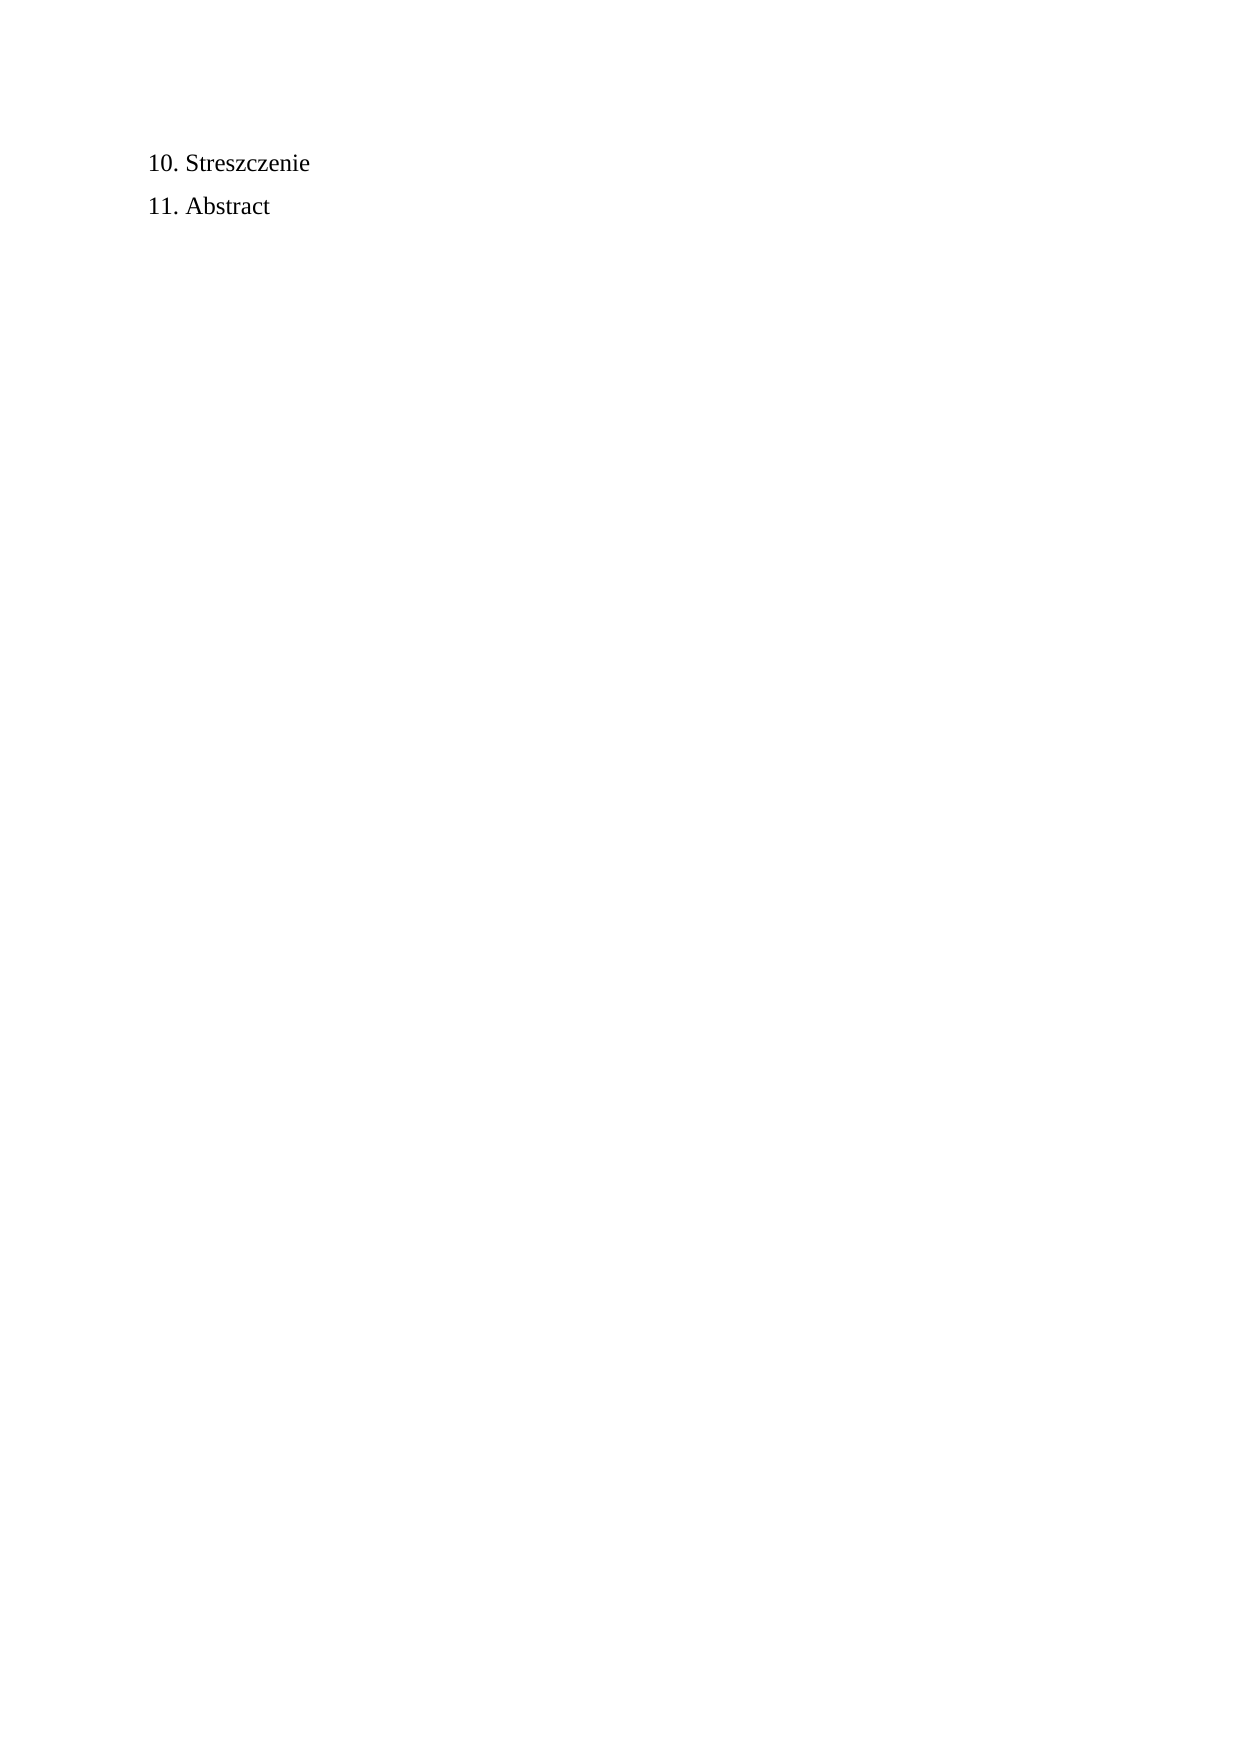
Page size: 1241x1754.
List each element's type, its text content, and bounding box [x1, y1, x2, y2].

list Streszczenie [148, 148, 1093, 176]
list Abstract [148, 191, 1093, 219]
